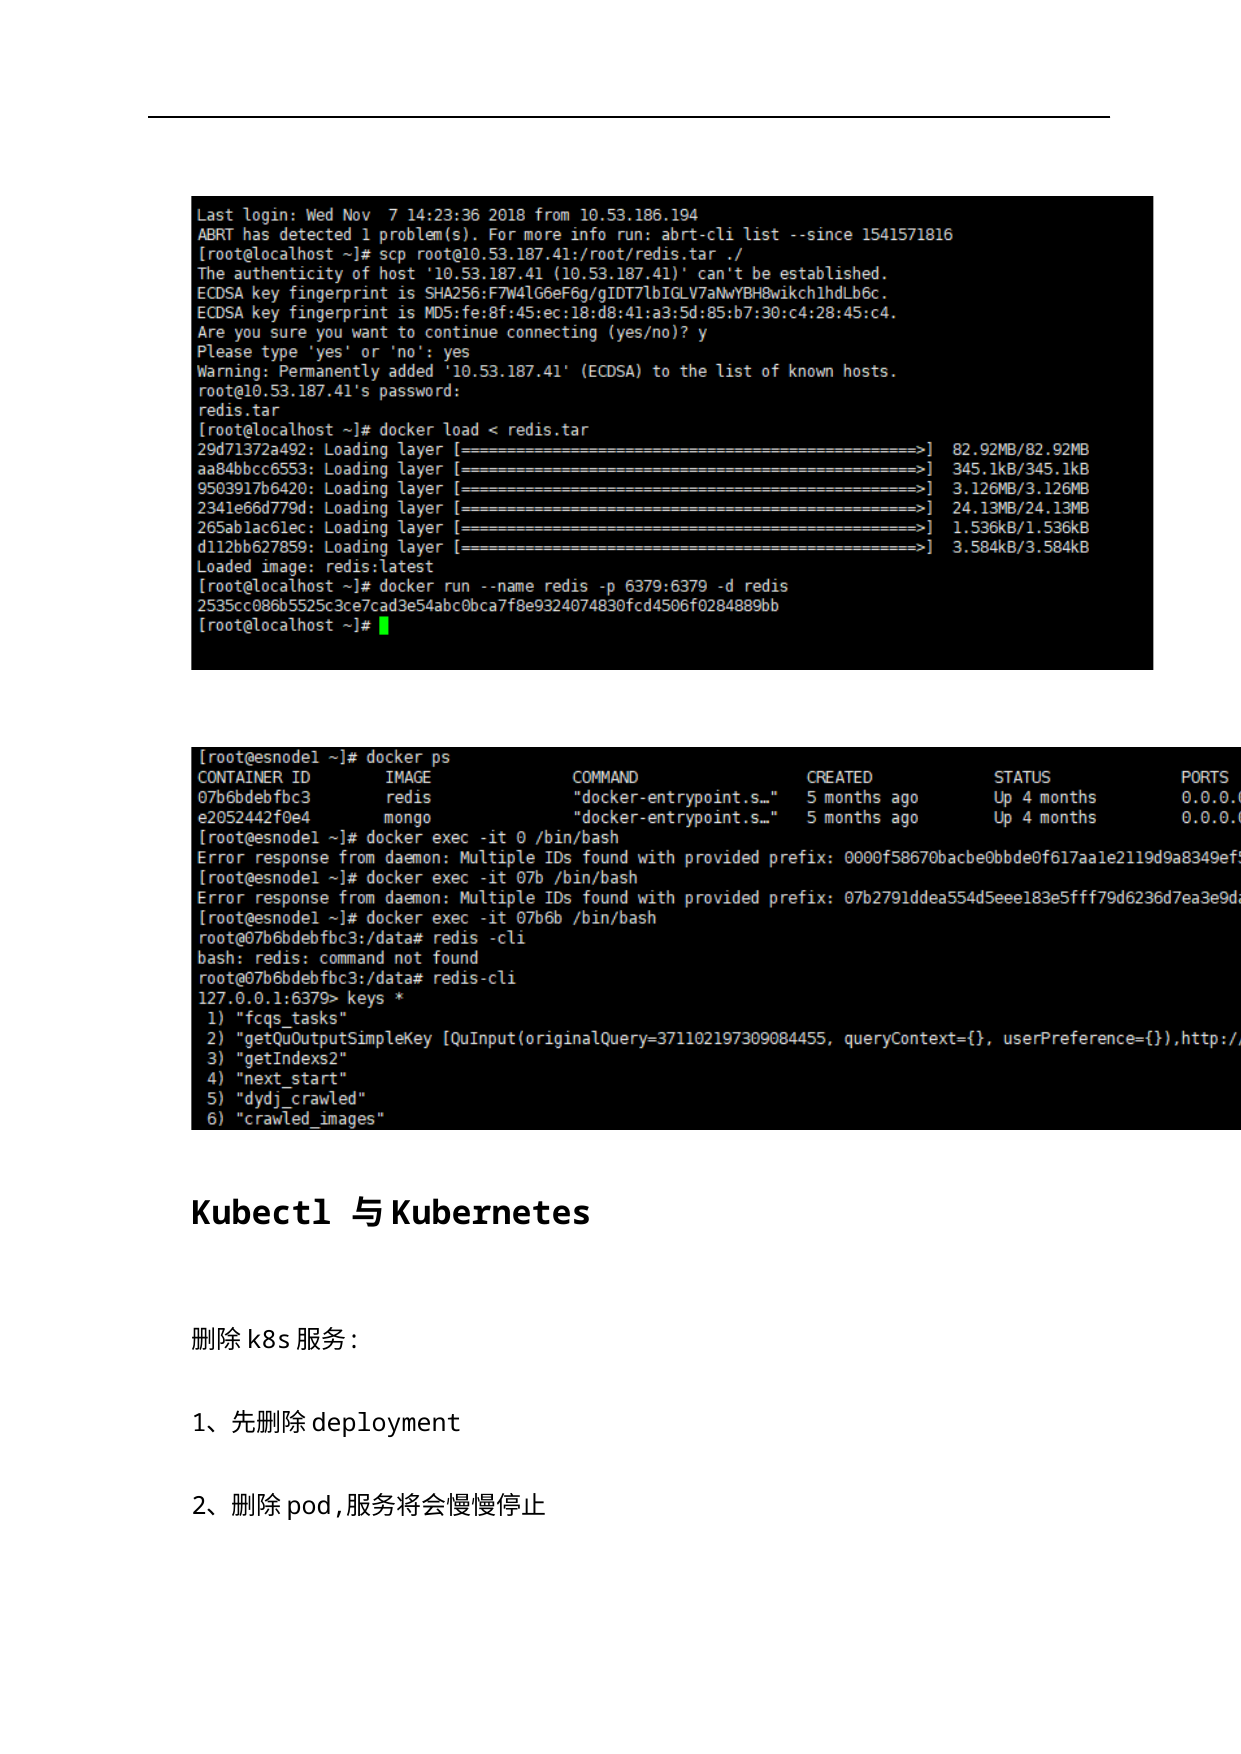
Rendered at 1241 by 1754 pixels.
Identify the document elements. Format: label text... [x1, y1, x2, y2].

picture [191, 196, 1154, 670]
text 2、删除pod,服务将会慢慢停止 [148, 1471, 1110, 1536]
text 删除k8s服务: [148, 1305, 1110, 1370]
text 1、先删除deployment [148, 1388, 1110, 1453]
picture [191, 747, 1241, 1130]
subtitle Kubectl 与Kubernetes [148, 1178, 1110, 1243]
